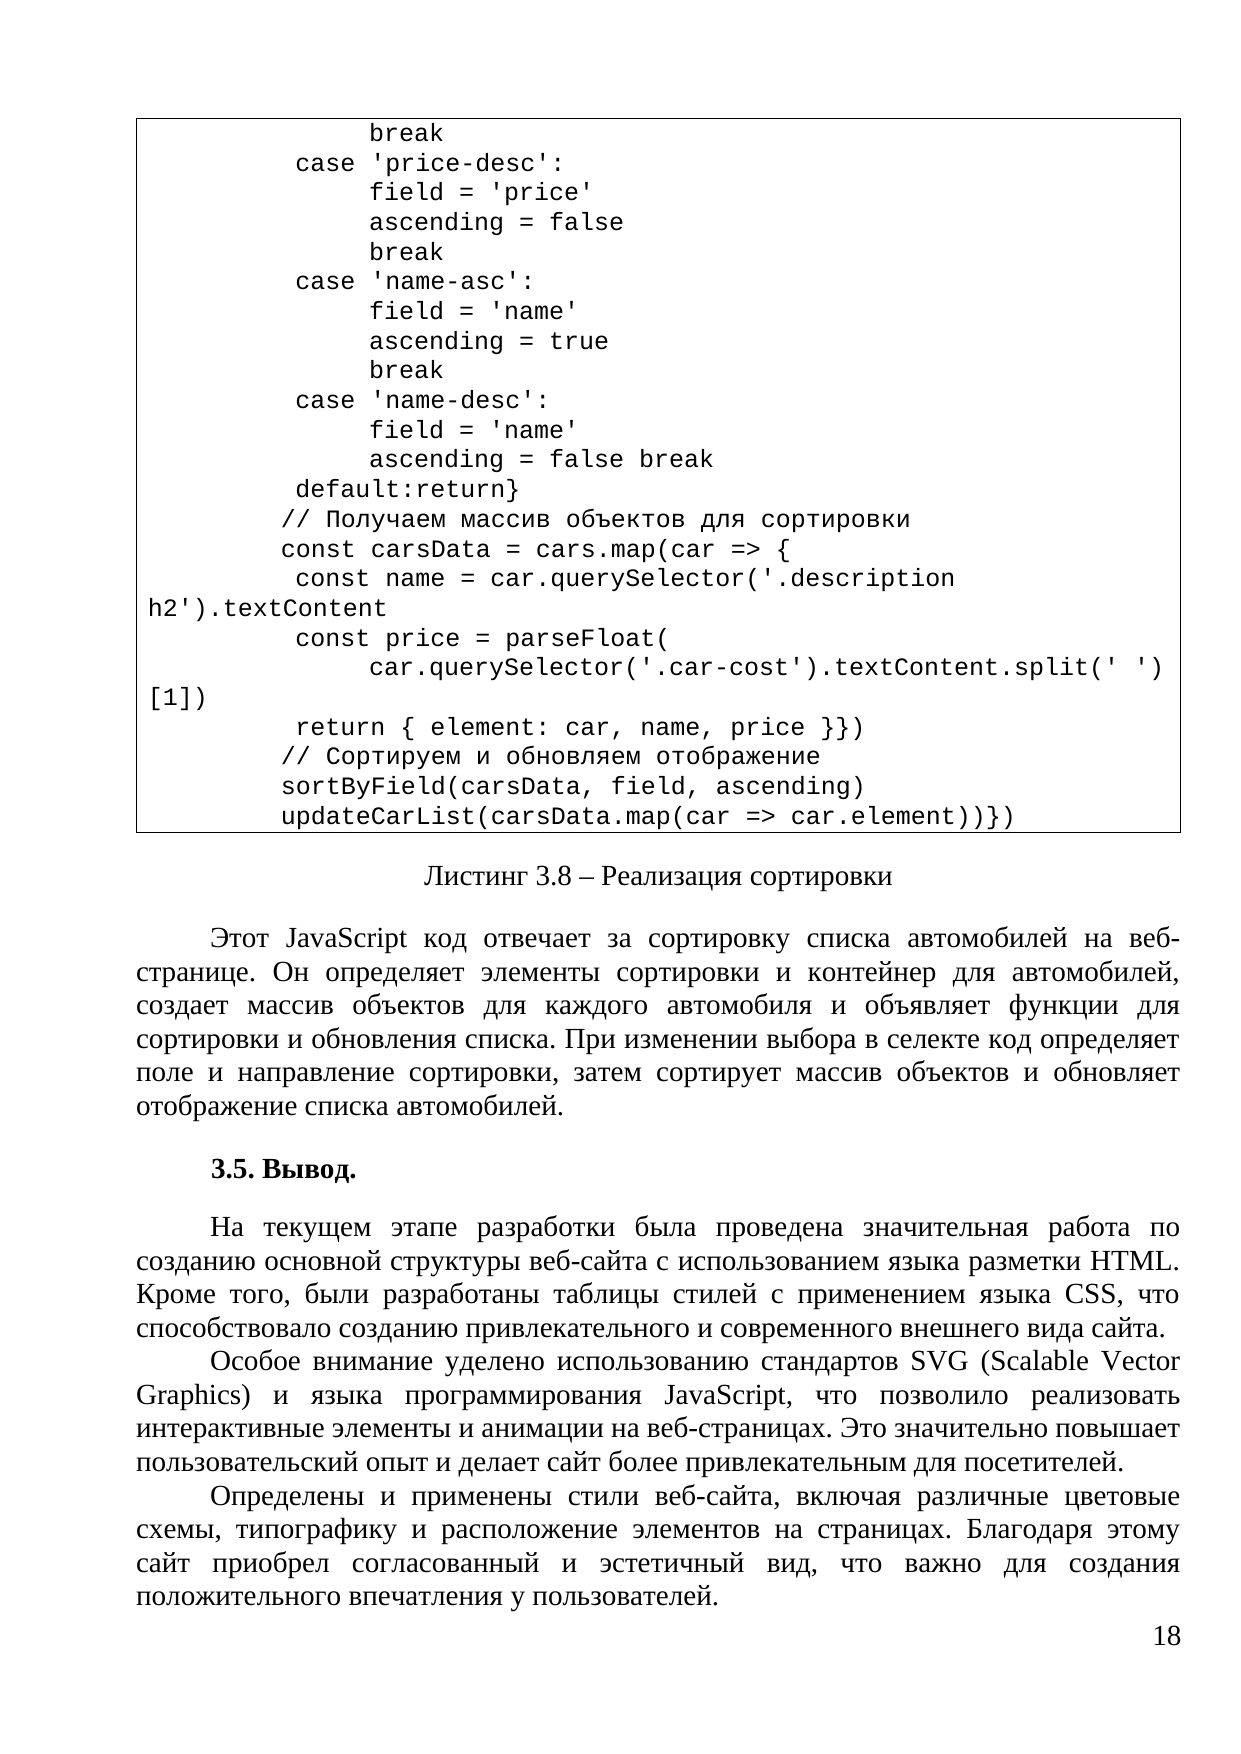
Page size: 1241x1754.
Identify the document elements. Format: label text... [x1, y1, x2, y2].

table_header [137, 119, 1180, 832]
text Определены и применены стили веб-сайта, включая различные цветовые схемы, типографику и расположение элементов на страницах. Благодаря этому сайт приобрел согласованный и эстетичный вид, что важно для создания положительного впечатления у пользователей. [136, 1478, 1181, 1612]
text Особое внимание уделено использованию стандартов SVG (Scalable Vector Graphics) и языка программирования JavaScript, что позволило реализовать интерактивные элементы и анимации на веб-страницах. Это значительно повышает пользовательский опыт и делает сайт более привлекательным для посетителей. [136, 1343, 1181, 1478]
subtitle 3.5. Вывод. [136, 1151, 1181, 1184]
text Этот JavaScript код отвечает за сортировку списка автомобилей на веб-странице. Он определяет элементы сортировки и контейнер для автомобилей, создает массив объектов для каждого автомобиля и объявляет функции для сортировки и обновления списка. При изменении выбора в селекте код определяет поле и направление сортировки, затем сортирует массив объектов и обновляет отображение списка автомобилей. [136, 920, 1181, 1122]
text На текущем этапе разработки была проведена значительная работа по созданию основной структуры веб-сайта с использованием языка разметки HTML. Кроме того, были разработаны таблицы стилей с применением языка CSS, что способствовало созданию привлекательного и современного внешнего вида сайта. [136, 1209, 1181, 1343]
text Листинг 3.8 – Реализация сортировки [136, 858, 1181, 891]
